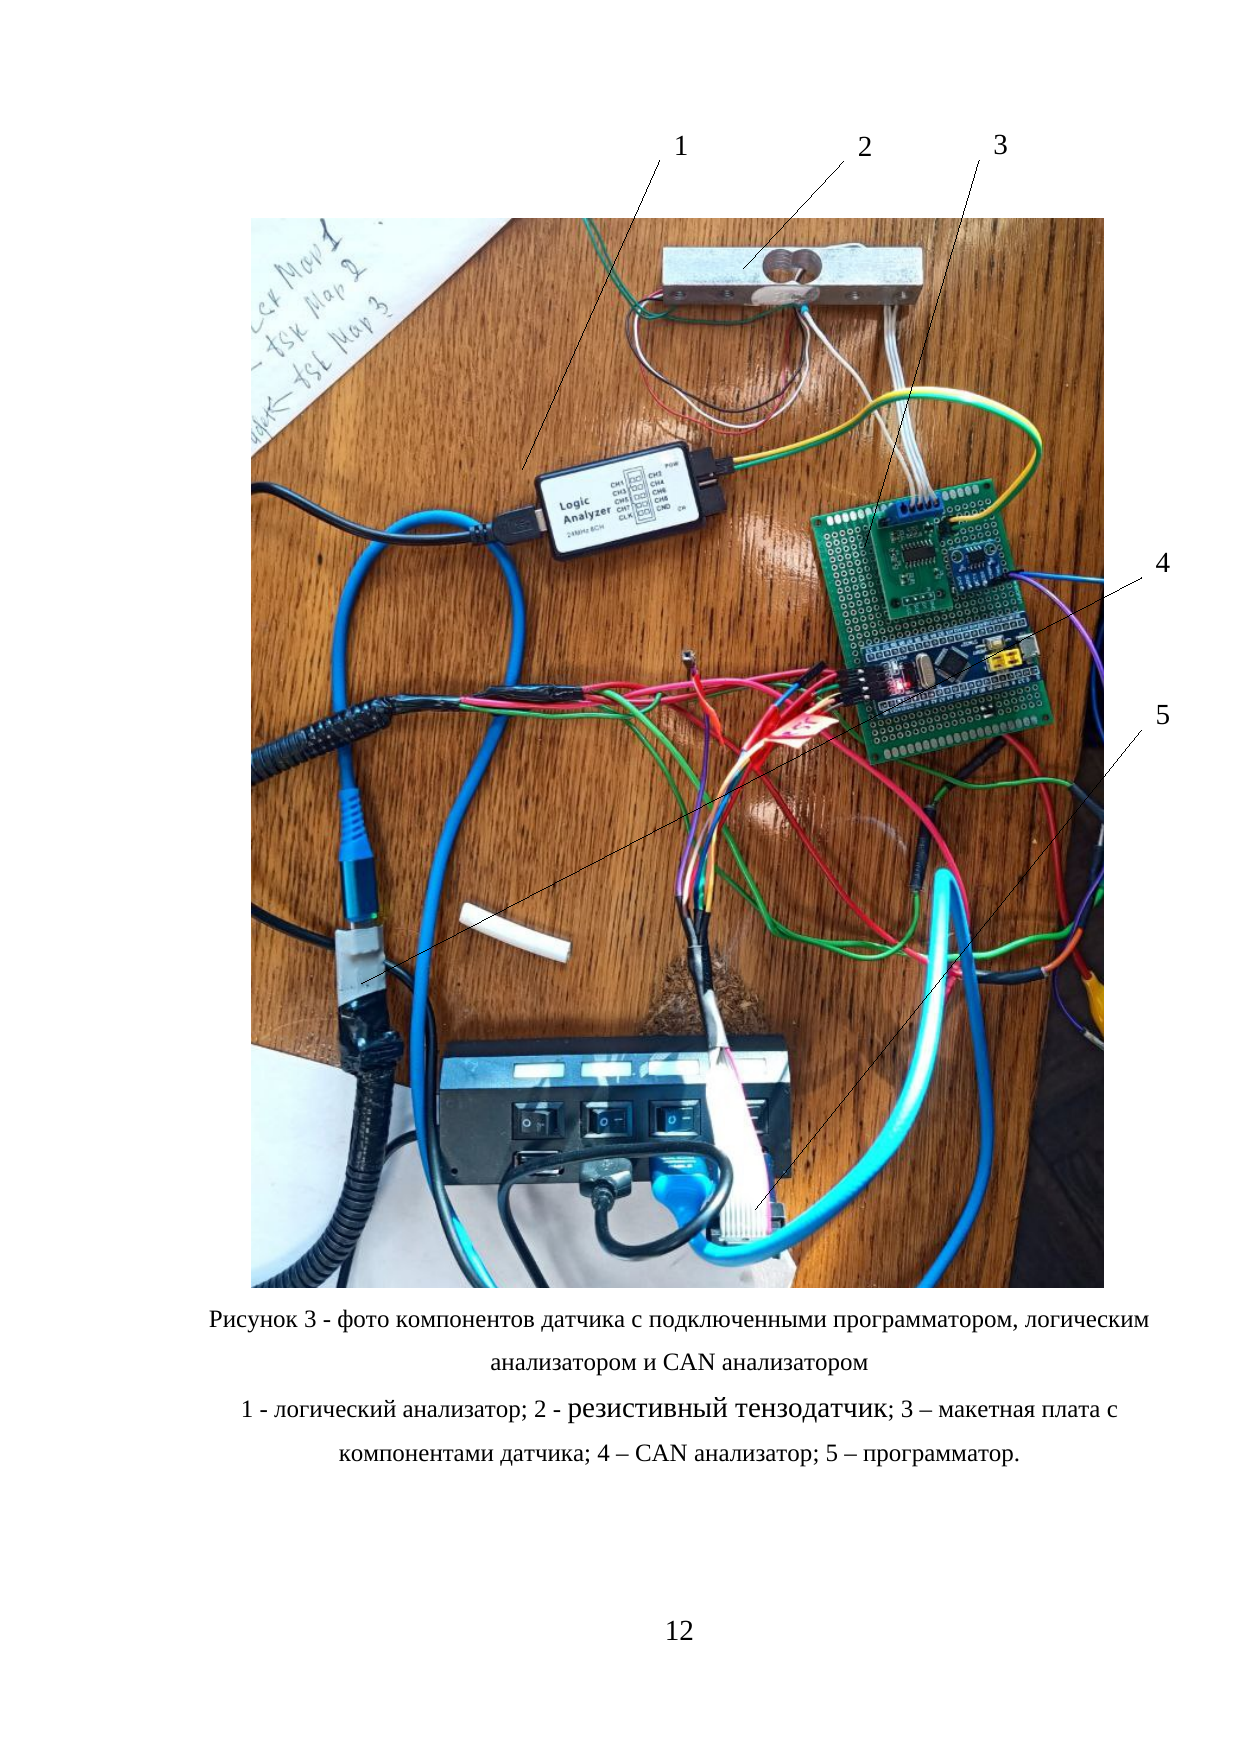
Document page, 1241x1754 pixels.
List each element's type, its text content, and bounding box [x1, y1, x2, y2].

picture [251, 218, 1104, 1288]
text 1 - логический анализатор; 2 - резистивный тензодатчик; 3 – макетная плата с компонентами датчика; 4 – CAN анализатор; 5 – программатор. [177, 1391, 1181, 1467]
text Рисунок 3 - фото компонентов датчика с подключенными программатором, логическим анализатором и CAN анализатором [177, 1304, 1181, 1376]
